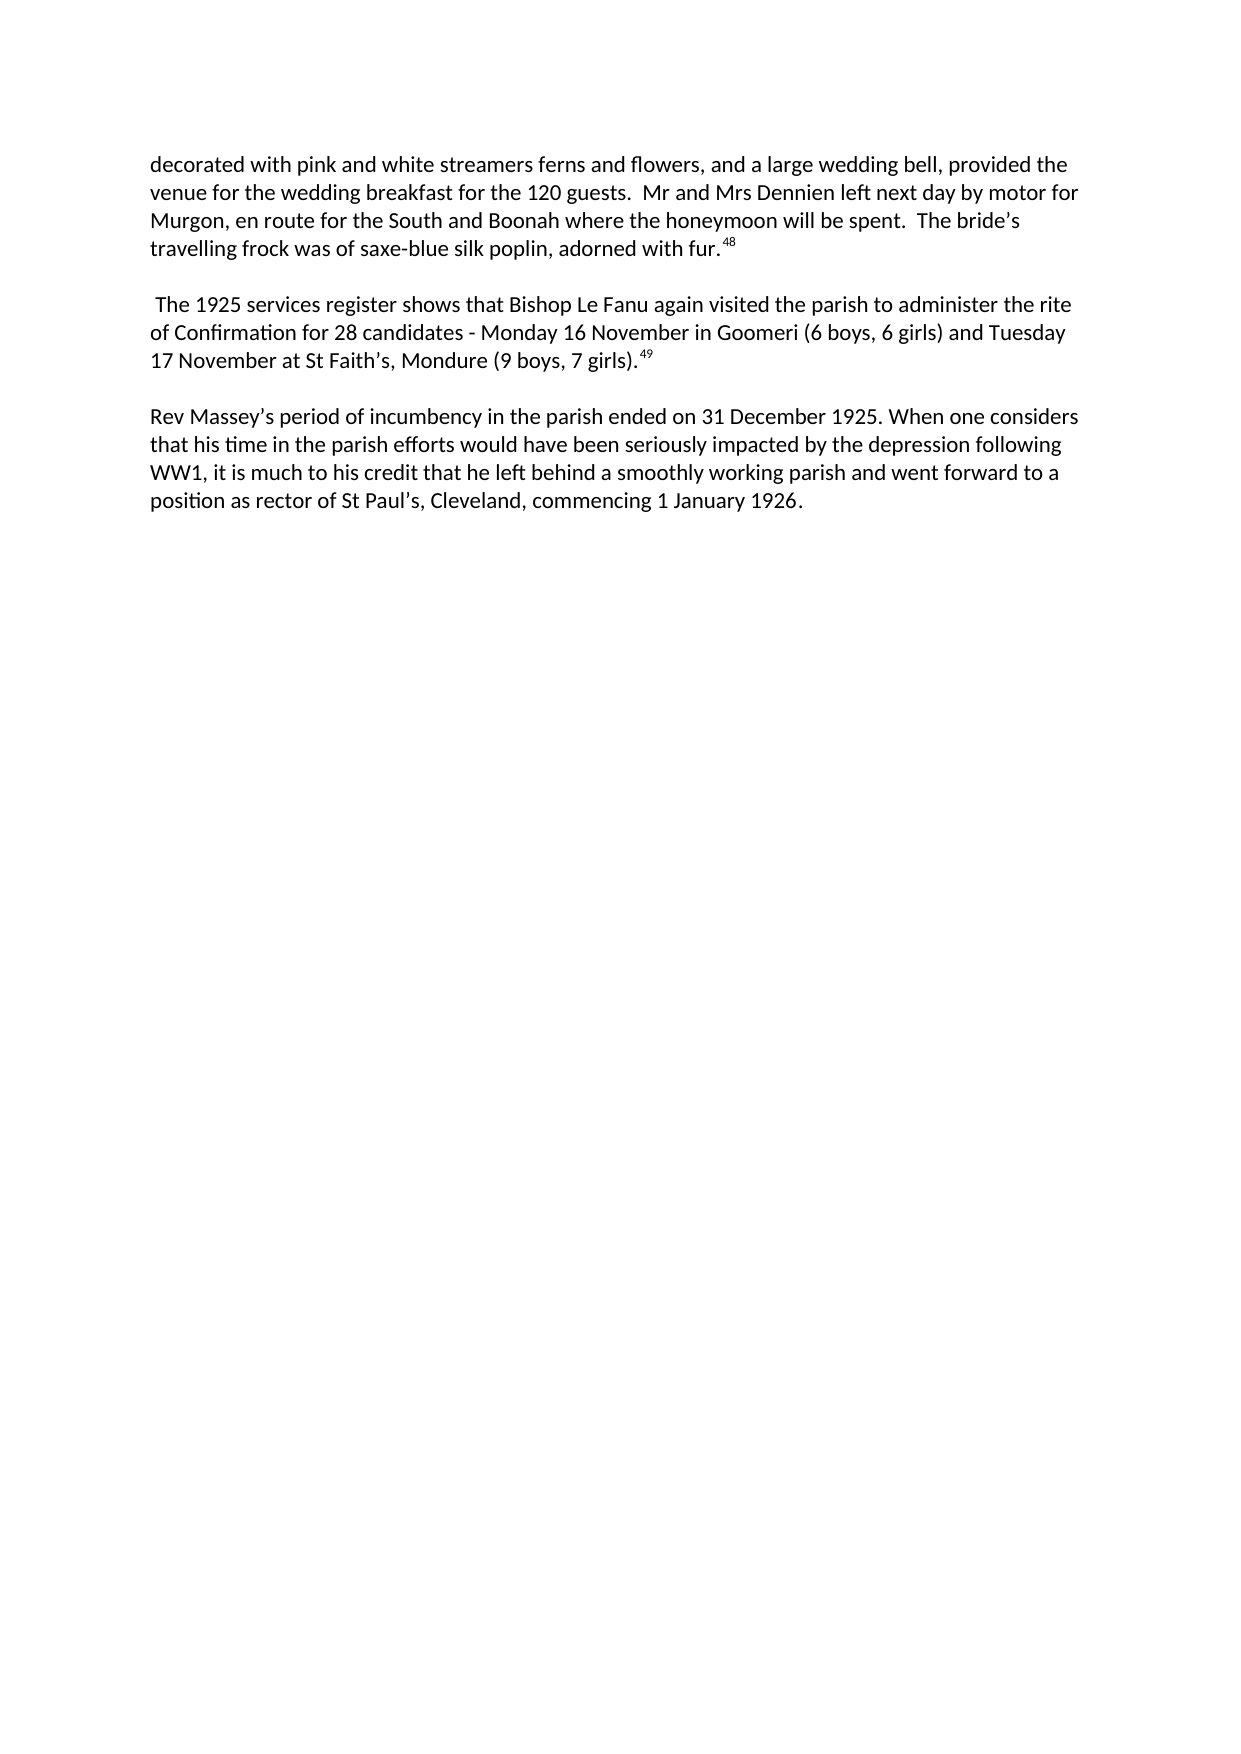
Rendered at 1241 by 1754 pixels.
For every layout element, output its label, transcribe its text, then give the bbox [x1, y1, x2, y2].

text Rev Massey’s period of incumbency in the parish ended on 31 December 1925. When one considers that his time in the parish efforts would have been seriously impacted by the depression following WW1, it is much to his credit that he left behind a smoothly working parish and went forward to a position as rector of St Paul’s, Cleveland, commencing 1 January 1926. [150, 402, 1090, 514]
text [150, 150, 1090, 262]
text The 1925 services register shows that Bishop Le Fanu again visited the parish to administer the rite of Confirmation for 28 candidates - Monday 16 November in Goomeri (6 boys, 6 girls) and Tuesday 17 November at St Faith’s, Mondure (9 boys, 7 girls). [150, 290, 1090, 374]
